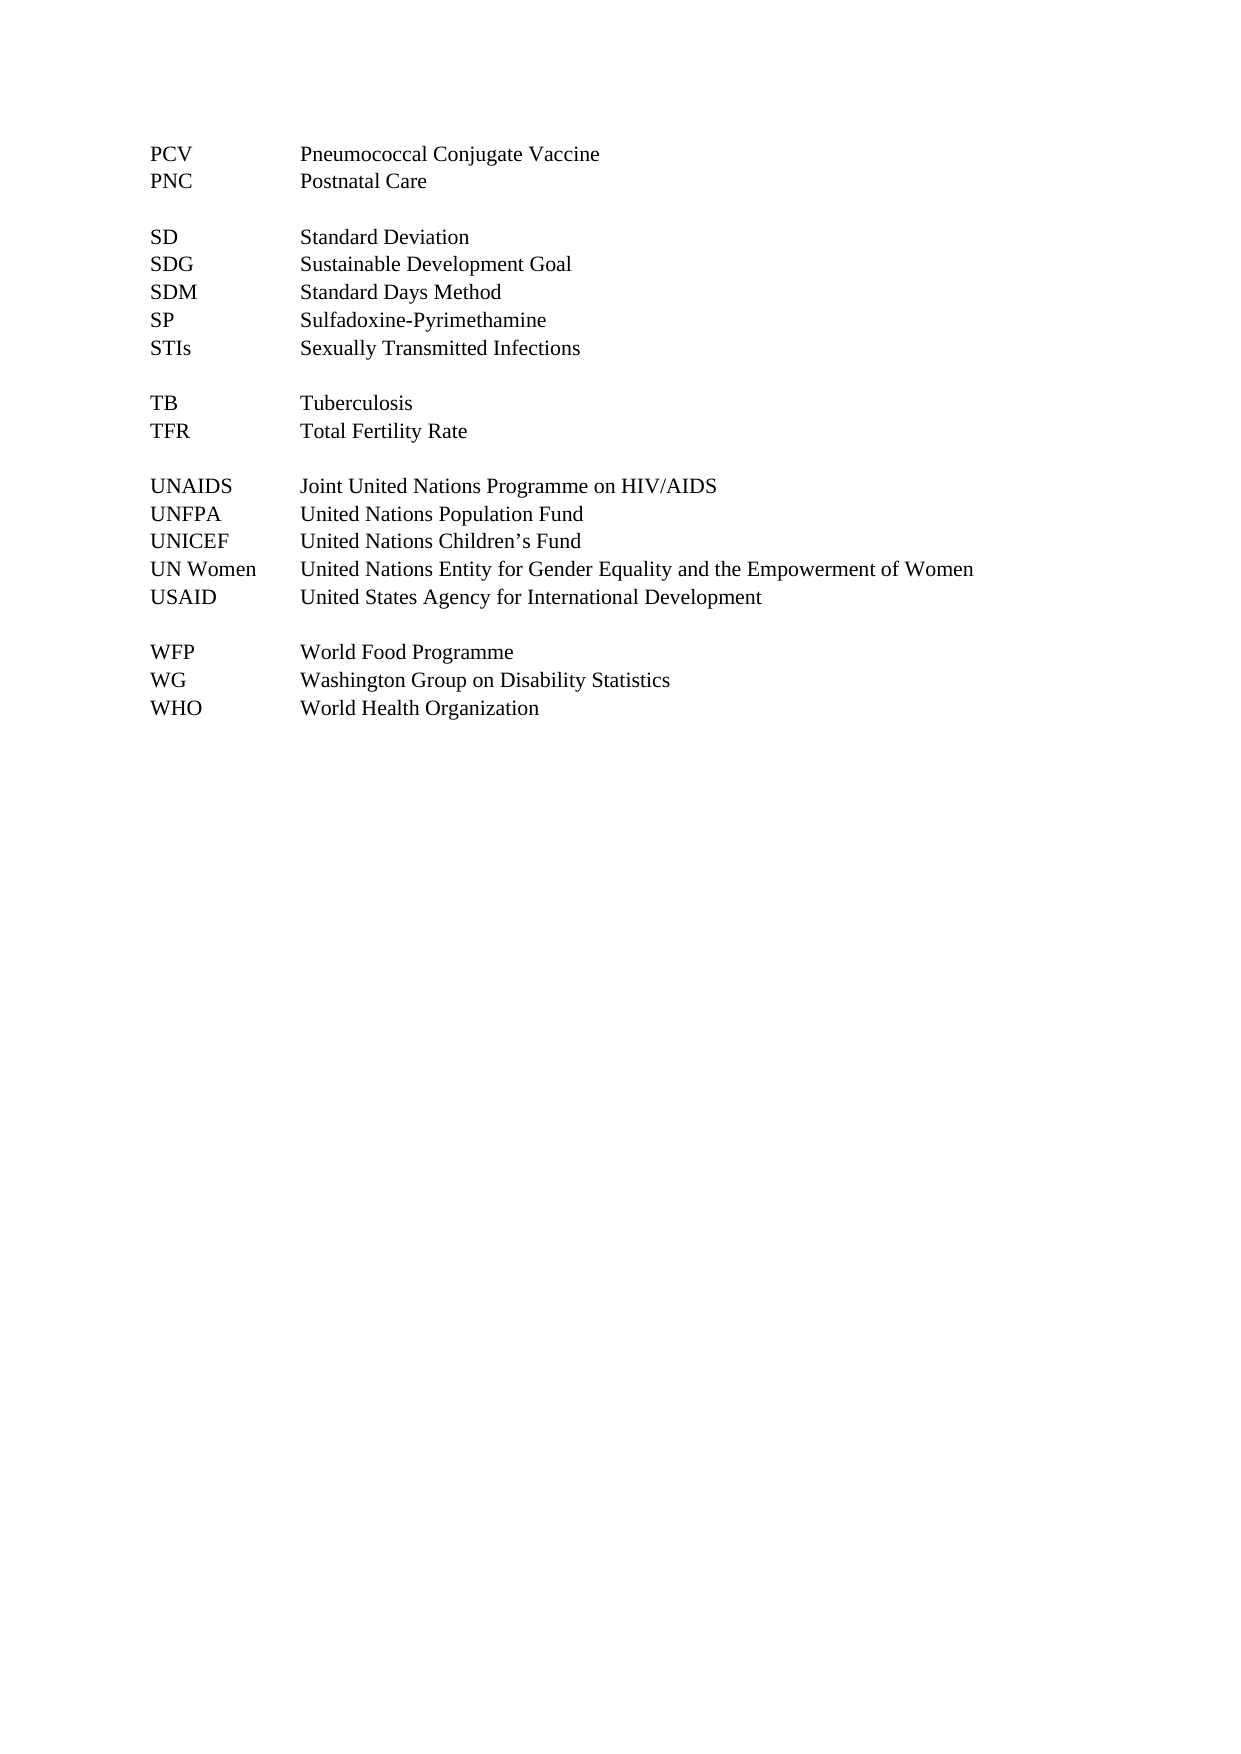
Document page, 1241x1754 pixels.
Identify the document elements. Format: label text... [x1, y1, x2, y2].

list TB Tuberculosis [150, 390, 1090, 415]
list UNFPA United Nations Population Fund [150, 501, 1090, 526]
list UNICEF United Nations Children’s Fund [150, 528, 1090, 554]
list SD Standard Deviation [150, 224, 1090, 249]
list SDM Standard Days Method [150, 279, 1090, 304]
list SP Sulfadoxine-Pyrimethamine [150, 307, 1090, 332]
list USAID United States Agency for International Development [150, 584, 1090, 609]
list WG Washington Group on Disability Statistics [150, 667, 1090, 692]
list STIs Sexually Transmitted Infections [150, 334, 1090, 360]
list PNC Postnatal Care [150, 168, 1090, 193]
list WHO World Health Organization [150, 695, 1090, 720]
list PCV Pneumococcal Conjugate Vaccine [150, 141, 1090, 166]
list WFP World Food Programme [150, 639, 1090, 664]
list TFR Total Fertility Rate [150, 418, 1090, 443]
list UN Women United Nations Entity for Gender Equality and the Empowerment of Women [150, 556, 1090, 581]
list SDG Sustainable Development Goal [150, 251, 1090, 277]
list UNAIDS Joint United Nations Programme on HIV/AIDS [150, 473, 1090, 498]
